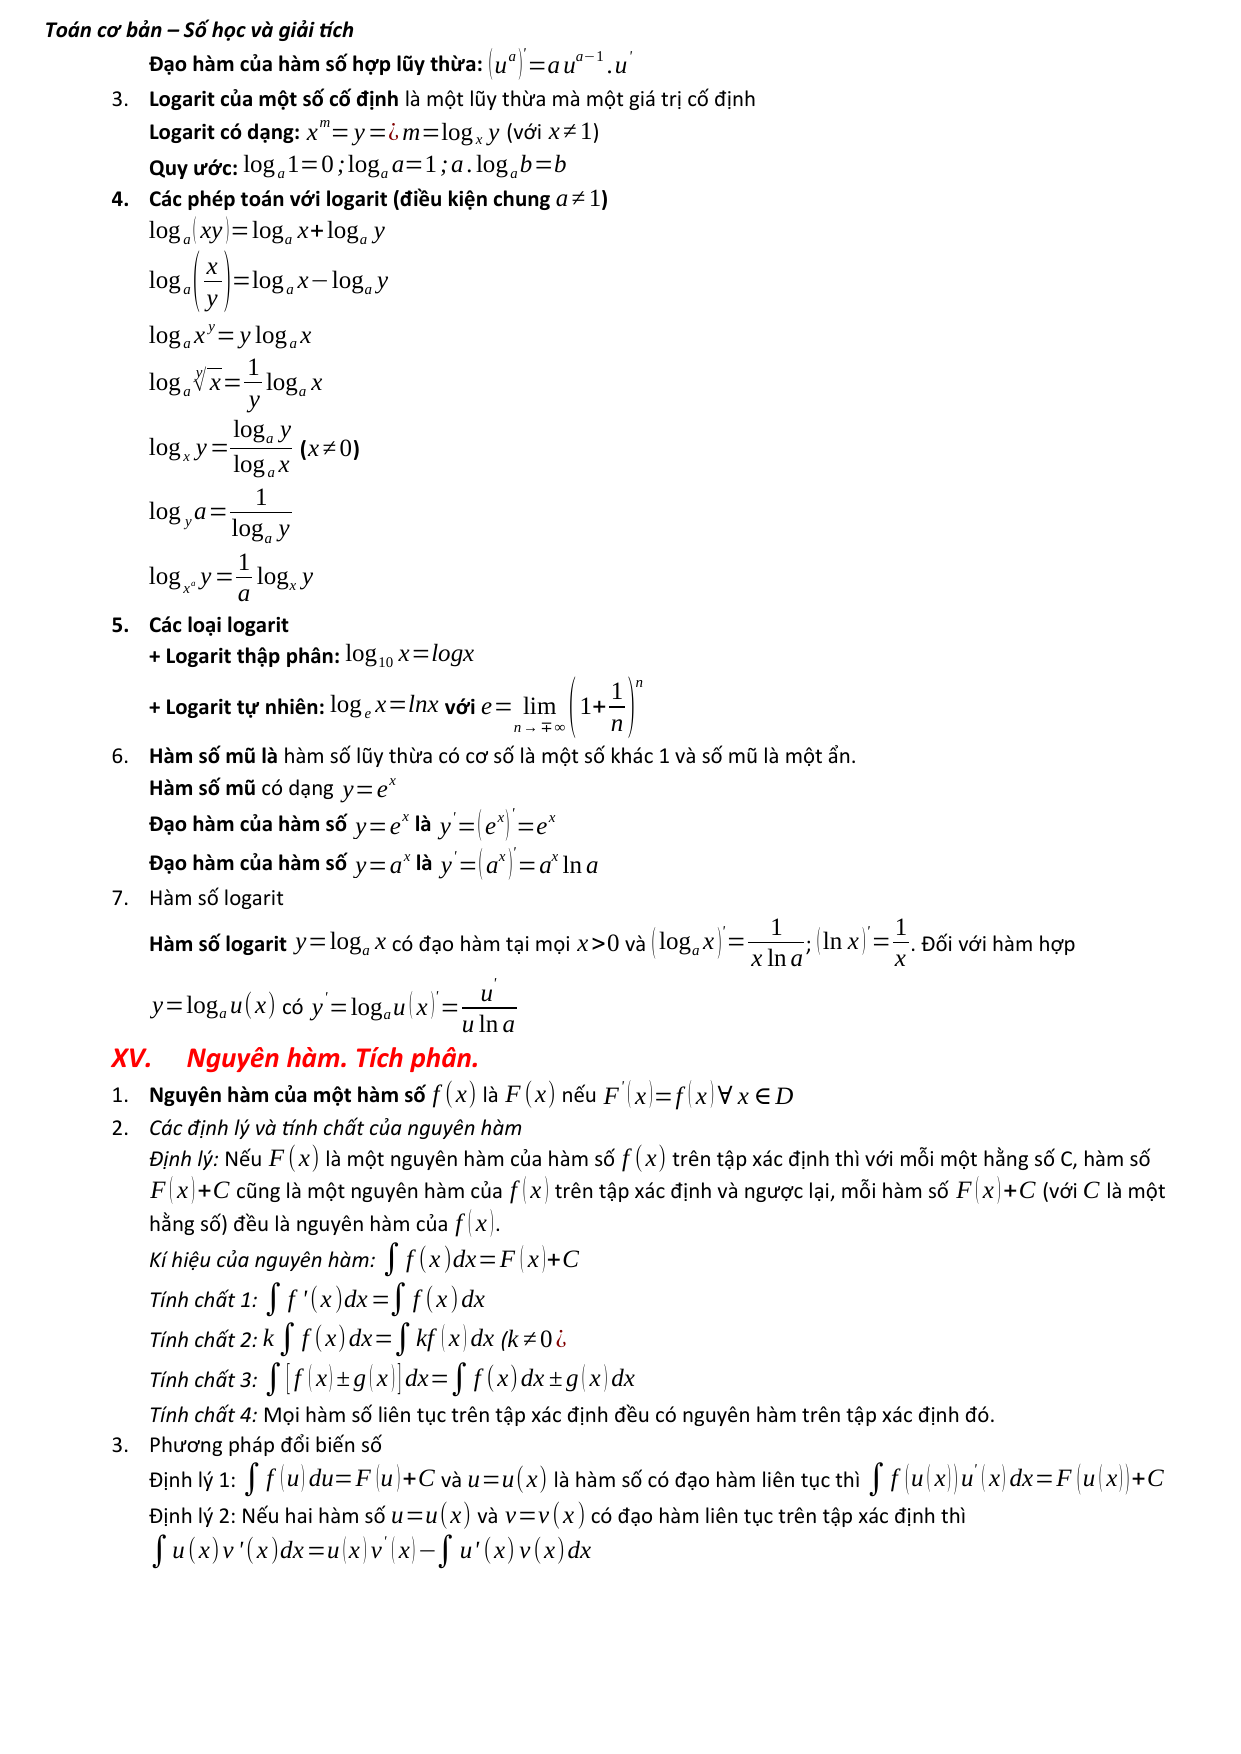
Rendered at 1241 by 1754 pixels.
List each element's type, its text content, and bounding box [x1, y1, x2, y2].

list Các loại logarit [111, 610, 1196, 638]
list + Logarit thập phân: [149, 640, 1196, 671]
list + Logarit tự nhiên: với [149, 673, 1196, 739]
list Logarit có dạng: (với ) [149, 114, 1196, 149]
list Định lý 2: Nếu hai hàm số và có đạo hàm liên tục trên tập xác định thì [149, 1500, 1196, 1570]
list Hàm số mũ có dạng [149, 771, 1196, 802]
list Định lý: Nếu là một nguyên hàm của hàm số trên tập xác định thì với mỗi một hằng số C, hàm số cũng là một nguyên hàm của trên tập xác định và ngược lại, mỗi hàm số (với là một hằng số) đều là nguyên hàm của . [149, 1143, 1196, 1238]
list Logarit của một số cố định là một lũy thừa mà một giá trị cố định [111, 84, 1196, 112]
list Hàm số logarit có đạo hàm tại mọi và ; . Đối với hàm hợp có [149, 913, 1196, 1037]
list Đạo hàm của hàm số là [149, 844, 1196, 881]
list Định lý 1: và là hàm số có đạo hàm liên tục thì [149, 1460, 1196, 1498]
list Các định lý và tính chất của nguyên hàm [111, 1113, 1196, 1141]
list Nguyên hàm. Tích phân. [111, 1039, 1196, 1075]
list Tính chất 1: [149, 1280, 1196, 1318]
list Nguyên hàm của một hàm số là nếu [111, 1078, 1196, 1110]
list Kí hiệu của nguyên hàm: [149, 1241, 1196, 1278]
list Hàm số mũ là hàm số lũy thừa có cơ số là một số khác 1 và số mũ là một ẩn. [111, 741, 1196, 769]
list Các phép toán với logarit (điều kiện chung ) [111, 184, 1196, 212]
list Tính chất 2: ( [149, 1320, 1196, 1358]
list Tính chất 4: Mọi hàm số liên tục trên tập xác định đều có nguyên hàm trên tập xác định đó. [149, 1400, 1196, 1428]
list Đạo hàm của hàm số hợp lũy thừa: [149, 44, 1196, 81]
list Tính chất 3: [149, 1360, 1196, 1398]
list () [149, 415, 1196, 481]
list Quy ước: [149, 151, 1196, 182]
list Hàm số logarit [111, 883, 1196, 911]
list Đạo hàm của hàm số là [149, 805, 1196, 842]
list Phương pháp đổi biến số [111, 1430, 1196, 1458]
